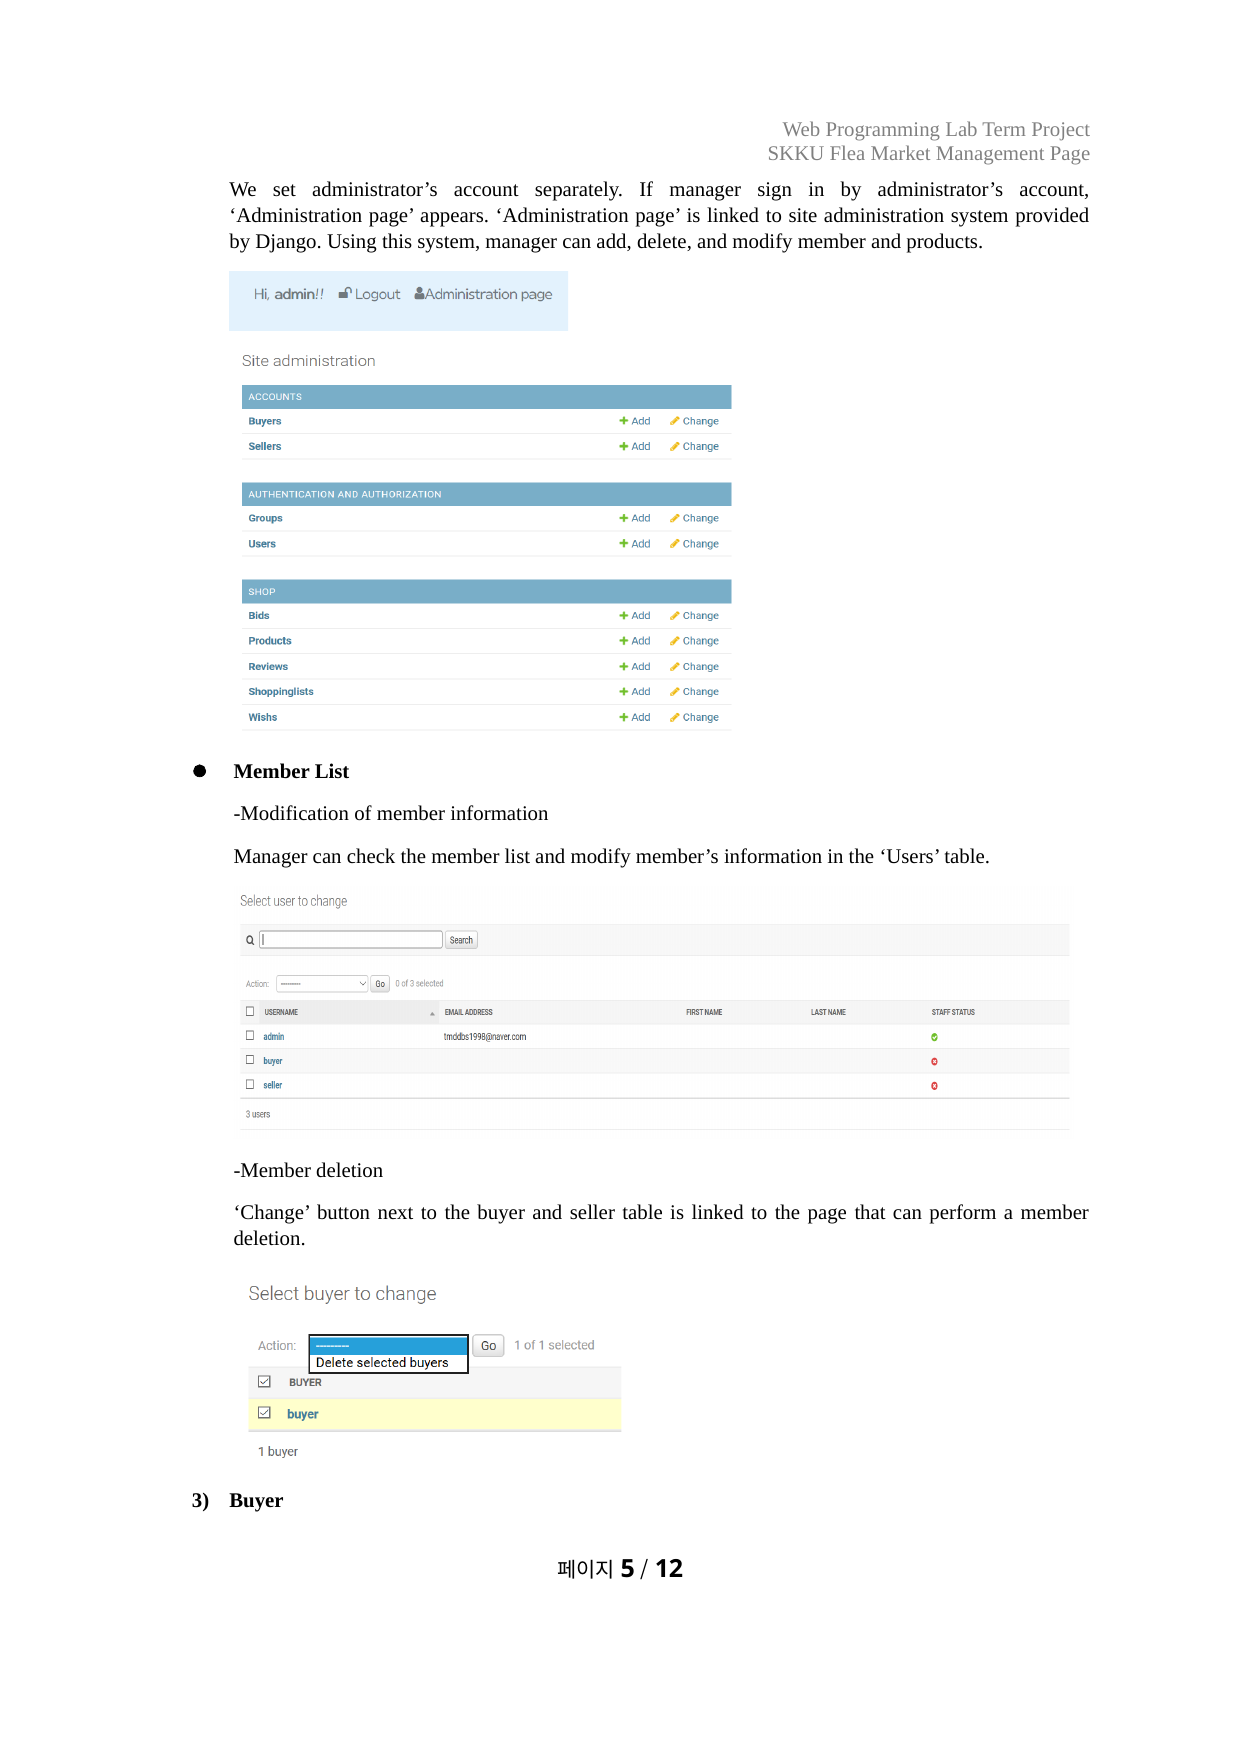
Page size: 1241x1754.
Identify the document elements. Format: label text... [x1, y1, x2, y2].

list Buyer [192, 1488, 1090, 1512]
list We set administrator’s account separately. If manager sign in by administrator’s account, ‘Administration page’ appears. ‘Administration page’ is linked to site administration system provided by Django. Using this system, manager can add, delete, and modify member and products. [229, 177, 1090, 253]
picture [229, 271, 569, 331]
picture [233, 1268, 622, 1470]
list -Modification of member information [233, 801, 1090, 825]
list Member List [192, 759, 1090, 783]
list Manager can check the member list and modify member’s information in the ‘Users’ table. [233, 844, 1090, 868]
picture [229, 348, 739, 740]
list -Member deletion [233, 1158, 1090, 1182]
picture [233, 886, 1075, 1139]
list ‘Change’ button next to the buyer and seller table is linked to the page that can perform a member deletion. [233, 1200, 1090, 1250]
